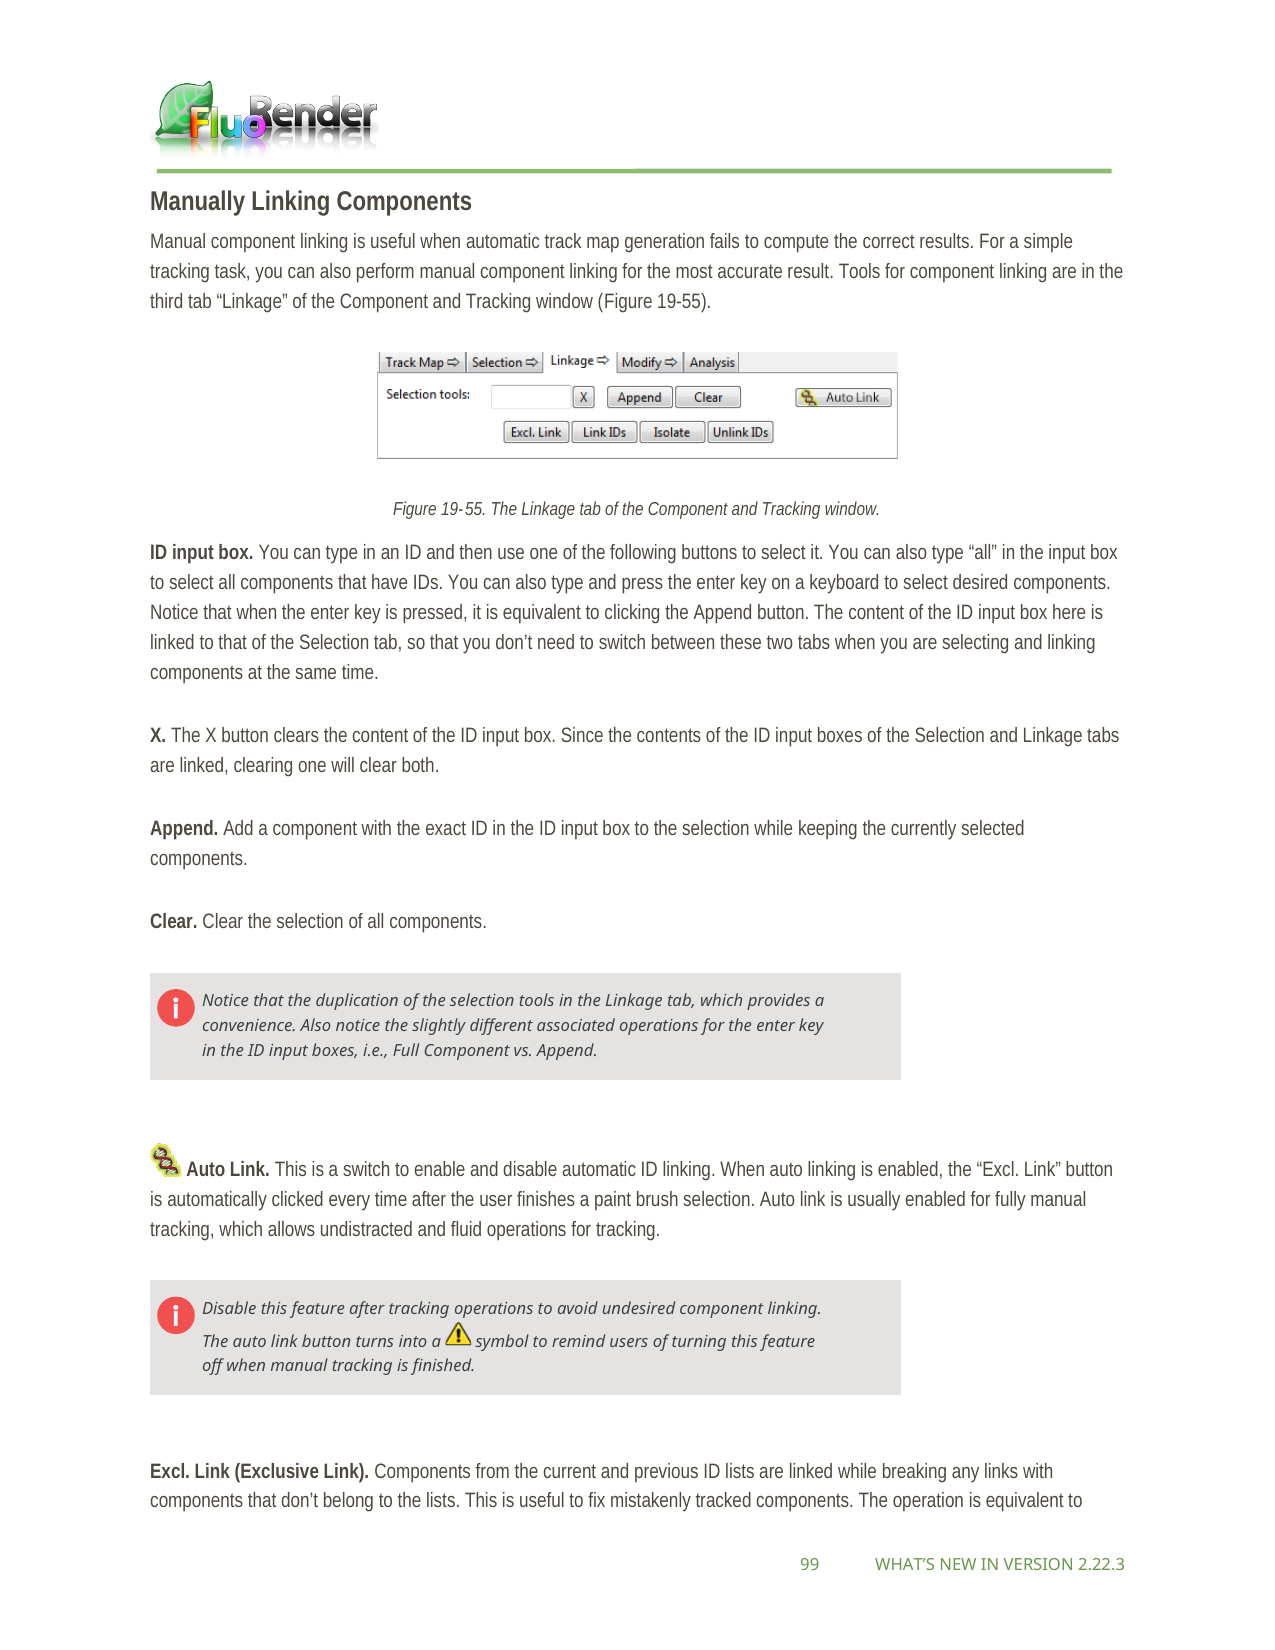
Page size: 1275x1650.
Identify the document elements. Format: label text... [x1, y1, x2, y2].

picture [150, 75, 379, 162]
subtitle Manually Linking Components [150, 185, 1125, 216]
picture [445, 1321, 472, 1347]
table_header Disable this feature after tracking operations to avoid undesired component linking. The auto link button turns into a symbol to remind users of turning this feature off when manual tracking is finished. [202, 1280, 901, 1395]
table_header [150, 1280, 202, 1395]
table_header Notice that the duplication of the selection tools in the Linkage tab, which provides a convenience. Also notice the slightly different associated operations for the enter key in the ID input boxes, i.e., Full Component vs. Append. [202, 973, 901, 1080]
text Clear. Clear the selection of all components. [150, 909, 1125, 933]
picture [377, 352, 898, 459]
text Append. Add a component with the exact ID in the ID input box to the selection while keeping the currently selected components. [150, 816, 1125, 870]
text X. The X button clears the content of the ID input box. Since the contents of the ID input boxes of the Selection and Linkage tabs are linked, clearing one will clear both. [150, 723, 1125, 777]
picture [150, 1143, 182, 1177]
text Auto Link. This is a switch to enable and disable automatic ID linking. When auto linking is enabled, the “Excl. Link” button is automatically clicked every time after the user finishes a paint brush selection. Auto link is usually enabled for fully manual tracking, which allows undistracted and fluid operations for tracking. [150, 1143, 1125, 1241]
table_header [150, 973, 202, 1080]
text ID input box. You can type in an ID and then use one of the following buttons to select it. You can also type “all” in the input box to select all components that have IDs. You can also type and press the enter key on a keyboard to select desired components. Notice that when the enter key is pressed, it is equivalent to clicking the Append button. The content of the ID input box here is linked to that of the Selection tab, so that you don’t need to switch between these two tabs when you are selecting and linking components at the same time. [150, 540, 1125, 684]
